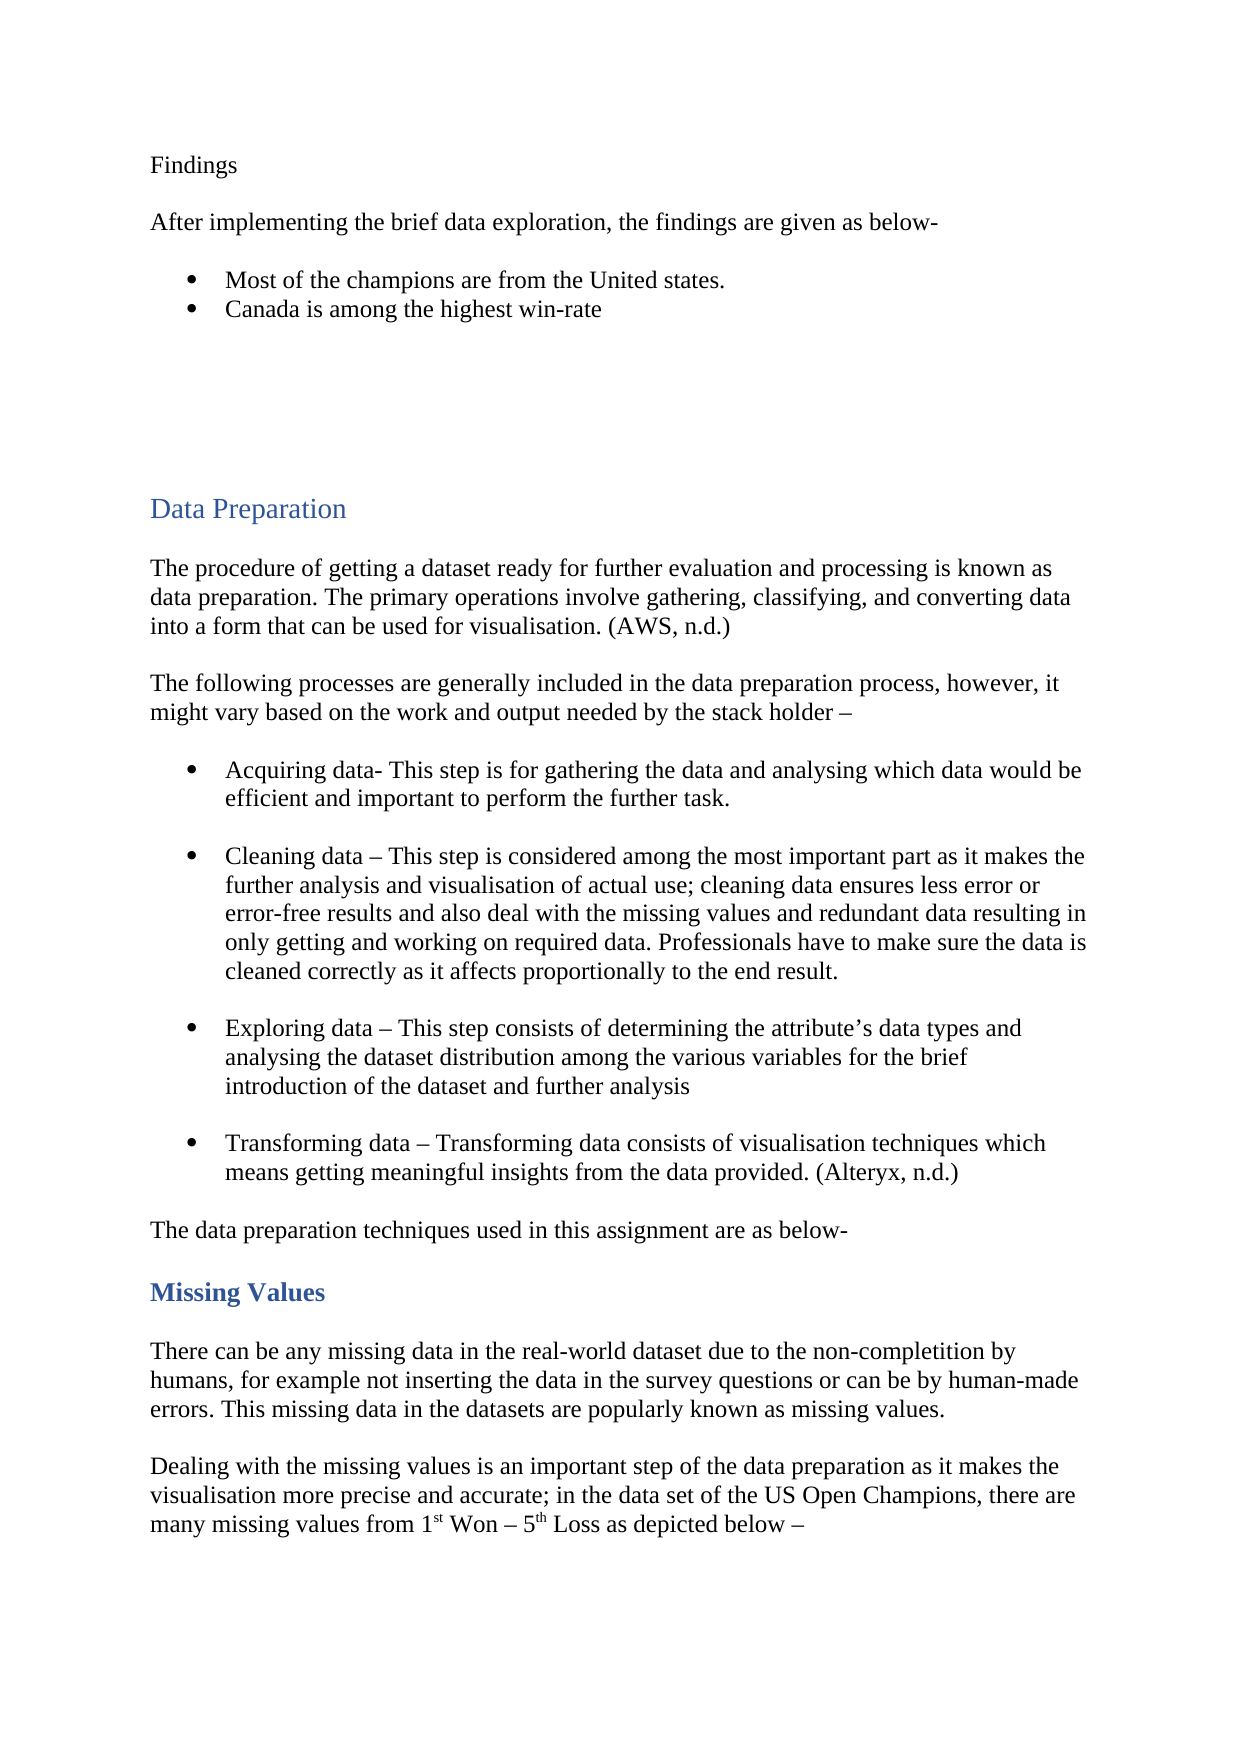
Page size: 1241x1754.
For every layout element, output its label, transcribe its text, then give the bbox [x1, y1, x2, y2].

text There can be any missing data in the real-world dataset due to the non-completition by humans, for example not inserting the data in the survey questions or can be by human-made errors. This missing data in the datasets are popularly known as missing values. [150, 1336, 1090, 1423]
list Cleaning data – This step is considered among the most important part as it makes the further analysis and visualisation of actual use; cleaning data ensures less error or error-free results and also deal with the missing values and redundant data resulting in only getting and working on required data. Professionals have to make sure the data is cleaned correctly as it affects proportionally to the end result. [187, 841, 1090, 985]
text After implementing the brief data exploration, the findings are given as below- [150, 207, 1090, 236]
subtitle Missing Values [150, 1276, 1090, 1308]
subtitle Data Preparation [150, 491, 1090, 525]
list Transforming data – Transforming data consists of visualisation techniques which means getting meaningful insights from the data provided. (Alteryx, n.d.) [187, 1128, 1090, 1186]
list Acquiring data- This step is for gathering the data and analysing which data would be efficient and important to perform the further task. [187, 755, 1090, 812]
text Dealing with the missing values is an important step of the data preparation as it makes the visualisation more precise and accurate; in the data set of the US Open Champions, there are many missing values from 1st Won – 5th Loss as depicted below – [150, 1451, 1090, 1538]
list Exploring data – This step consists of determining the attribute’s data types and analysing the dataset distribution among the various variables for the brief introduction of the dataset and further analysis [187, 1013, 1090, 1100]
text The data preparation techniques used in this assignment are as below- [150, 1215, 1090, 1243]
text The following processes are generally included in the data preparation process, however, it might vary based on the work and output needed by the stack holder – [150, 668, 1090, 726]
text The procedure of getting a dataset ready for further evaluation and processing is known as data preparation. The primary operations involve gathering, classifying, and converting data into a form that can be used for visualisation. (AWS, n.d.) [150, 553, 1090, 640]
list Most of the champions are from the United states. [187, 265, 1090, 294]
list Canada is among the highest win-rate [187, 294, 1090, 322]
text Findings [150, 150, 1090, 179]
